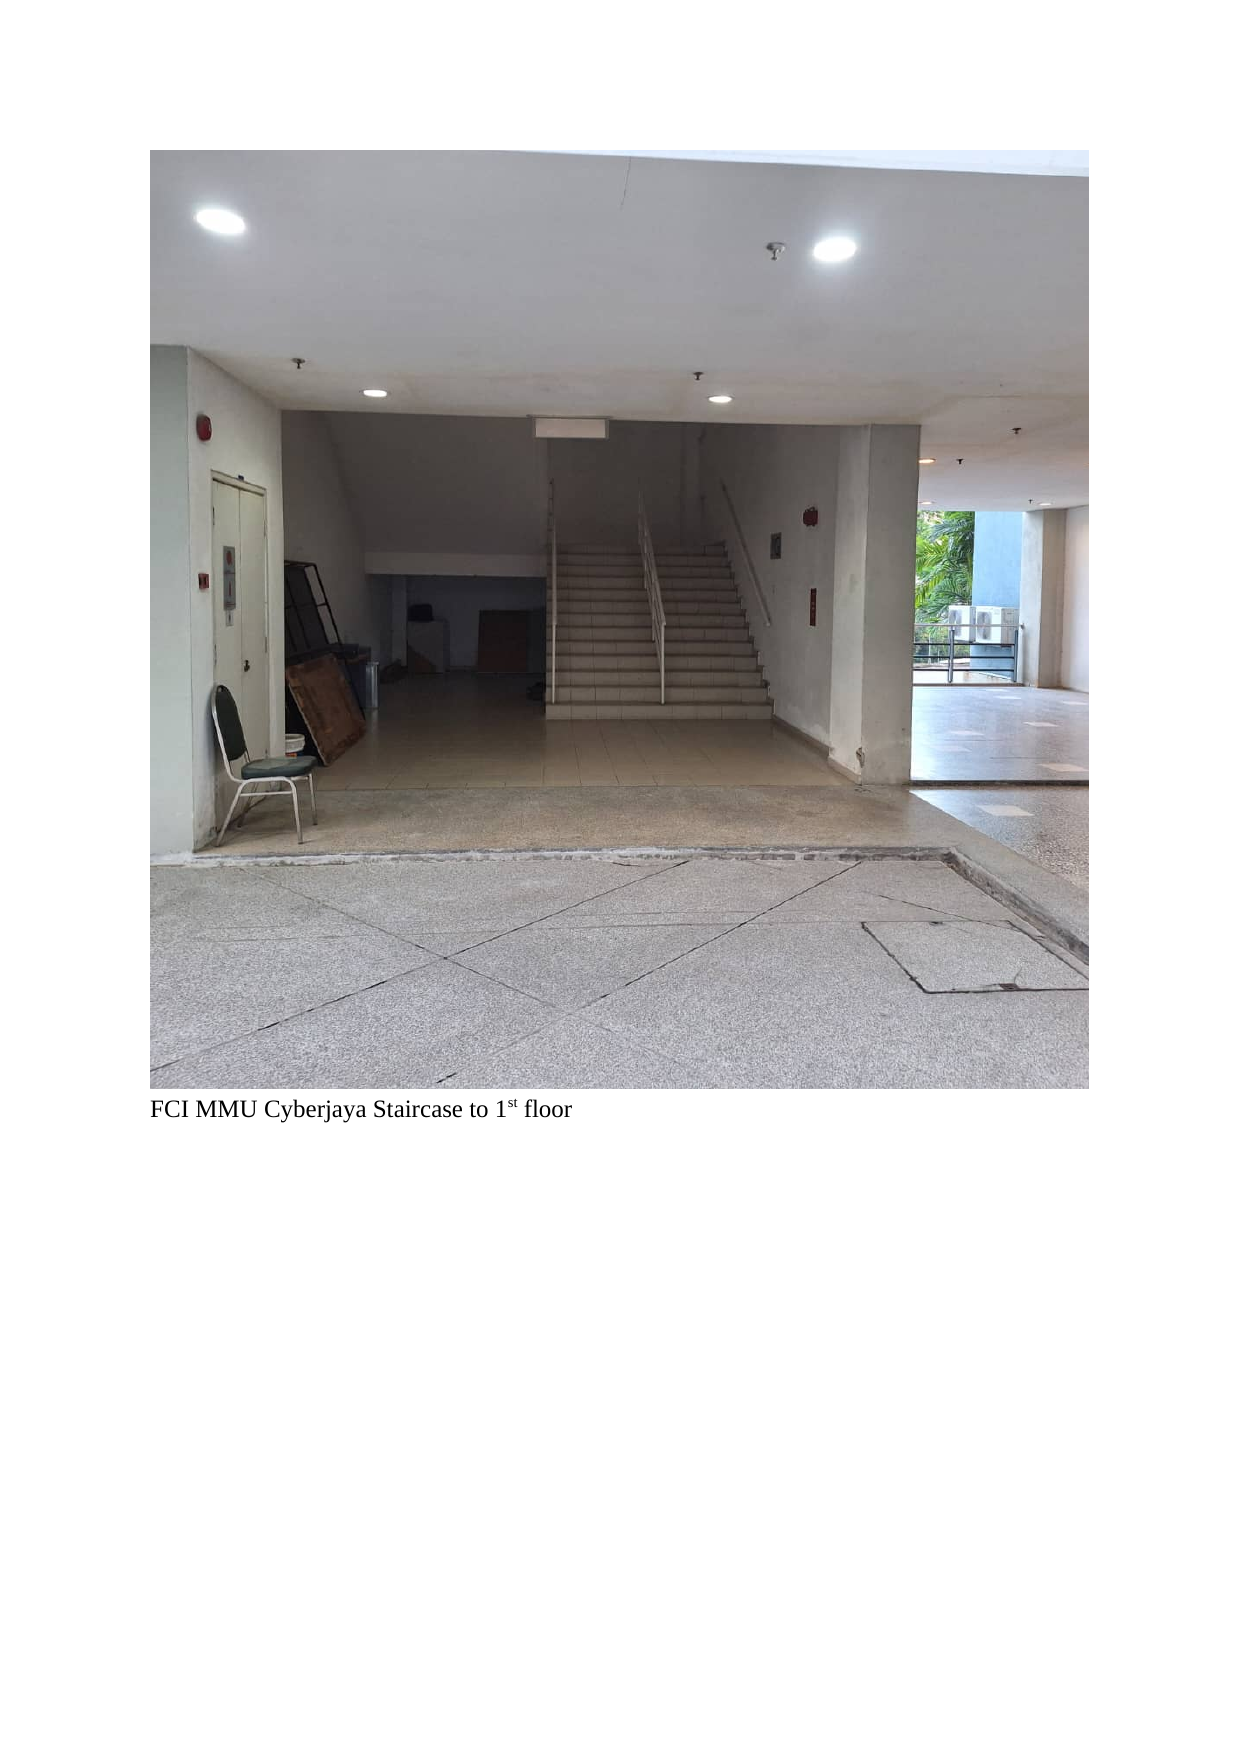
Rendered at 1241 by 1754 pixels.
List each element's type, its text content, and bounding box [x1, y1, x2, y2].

picture [150, 150, 1089, 1089]
text FCI MMU Cyberjaya Staircase to 1st floor [150, 1094, 1090, 1123]
